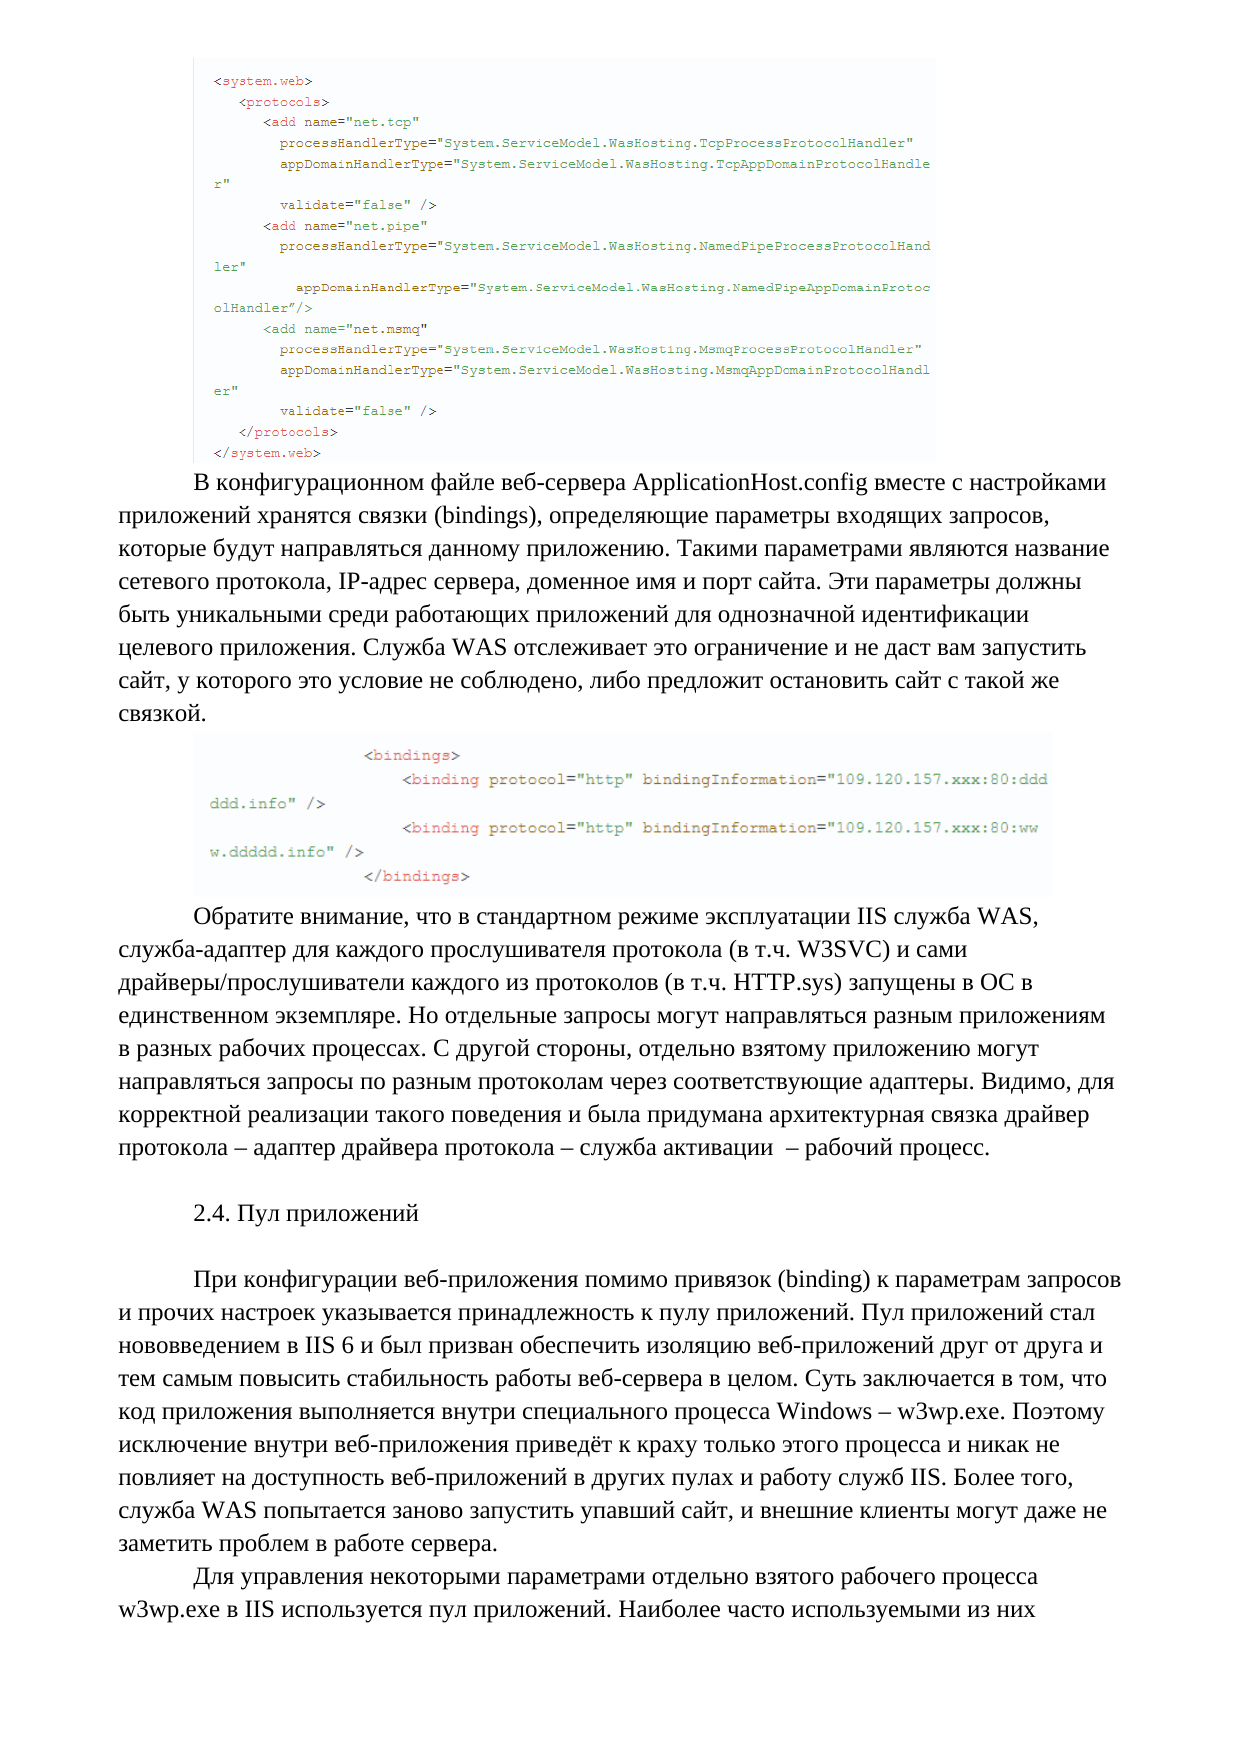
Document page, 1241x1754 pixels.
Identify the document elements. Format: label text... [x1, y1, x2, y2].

text При конфигурации веб-приложения помимо привязок (binding) к параметрам запросов и прочих настроек указывается принадлежность к пулу приложений. Пул приложений стал нововведением в IIS 6 и был призван обеспечить изоляцию веб-приложений друг от друга и тем самым повысить стабильность работы веб-сервера в целом. Суть заключается в том, что код приложения выполняется внутри специального процесса Windows – w3wp.exe. Поэтому исключение внутри веб-приложения приведёт к краху только этого процесса и никак не повлияет на доступность веб-приложений в других пулах и работу служб IIS. Более того, служба WAS попытается заново запустить упавший сайт, и внешние клиенты могут даже не заметить проблем в работе сервера. [118, 1264, 1122, 1557]
text Обратите внимание, что в стандартном режиме эксплуатации IIS служба WAS, служба-адаптер для каждого прослушивателя протокола (в т.ч. W3SVC) и сами драйверы/прослушиватели каждого из протоколов (в т.ч. HTTP.sys) запущены в ОС в единственном экземпляре. Но отдельные запросы могут направляться разным приложениям в разных рабочих процессах. С другой стороны, отдельно взятому приложению могут направляться запросы по разным протоколам через соответствующие адаптеры. Видимо, для корректной реализации такого поведения и была придумана архитектурная связка драйвер протокола – адаптер драйвера протокола – служба активации – рабочий процесс. [118, 901, 1122, 1161]
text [118, 1561, 1122, 1623]
picture [193, 731, 1054, 897]
text В конфигурационном файле веб-сервера ApplicationHost.config вместе с настройками приложений хранятся связки (bindings), определяющие параметры входящих запросов, которые будут направляться данному приложению. Такими параметрами являются название сетевого протокола, IP-адрес сервера, доменное имя и порт сайта. Эти параметры должны быть уникальными среди работающих приложений для однозначной идентификации целевого приложения. Служба WAS отслеживает это ограничение и не даст вам запустить сайт, у которого это условие не соблюдено, либо предложит остановить сайт с такой же связкой. [118, 467, 1122, 727]
text 2.4. Пул приложений [118, 1198, 1122, 1227]
picture [193, 58, 937, 463]
